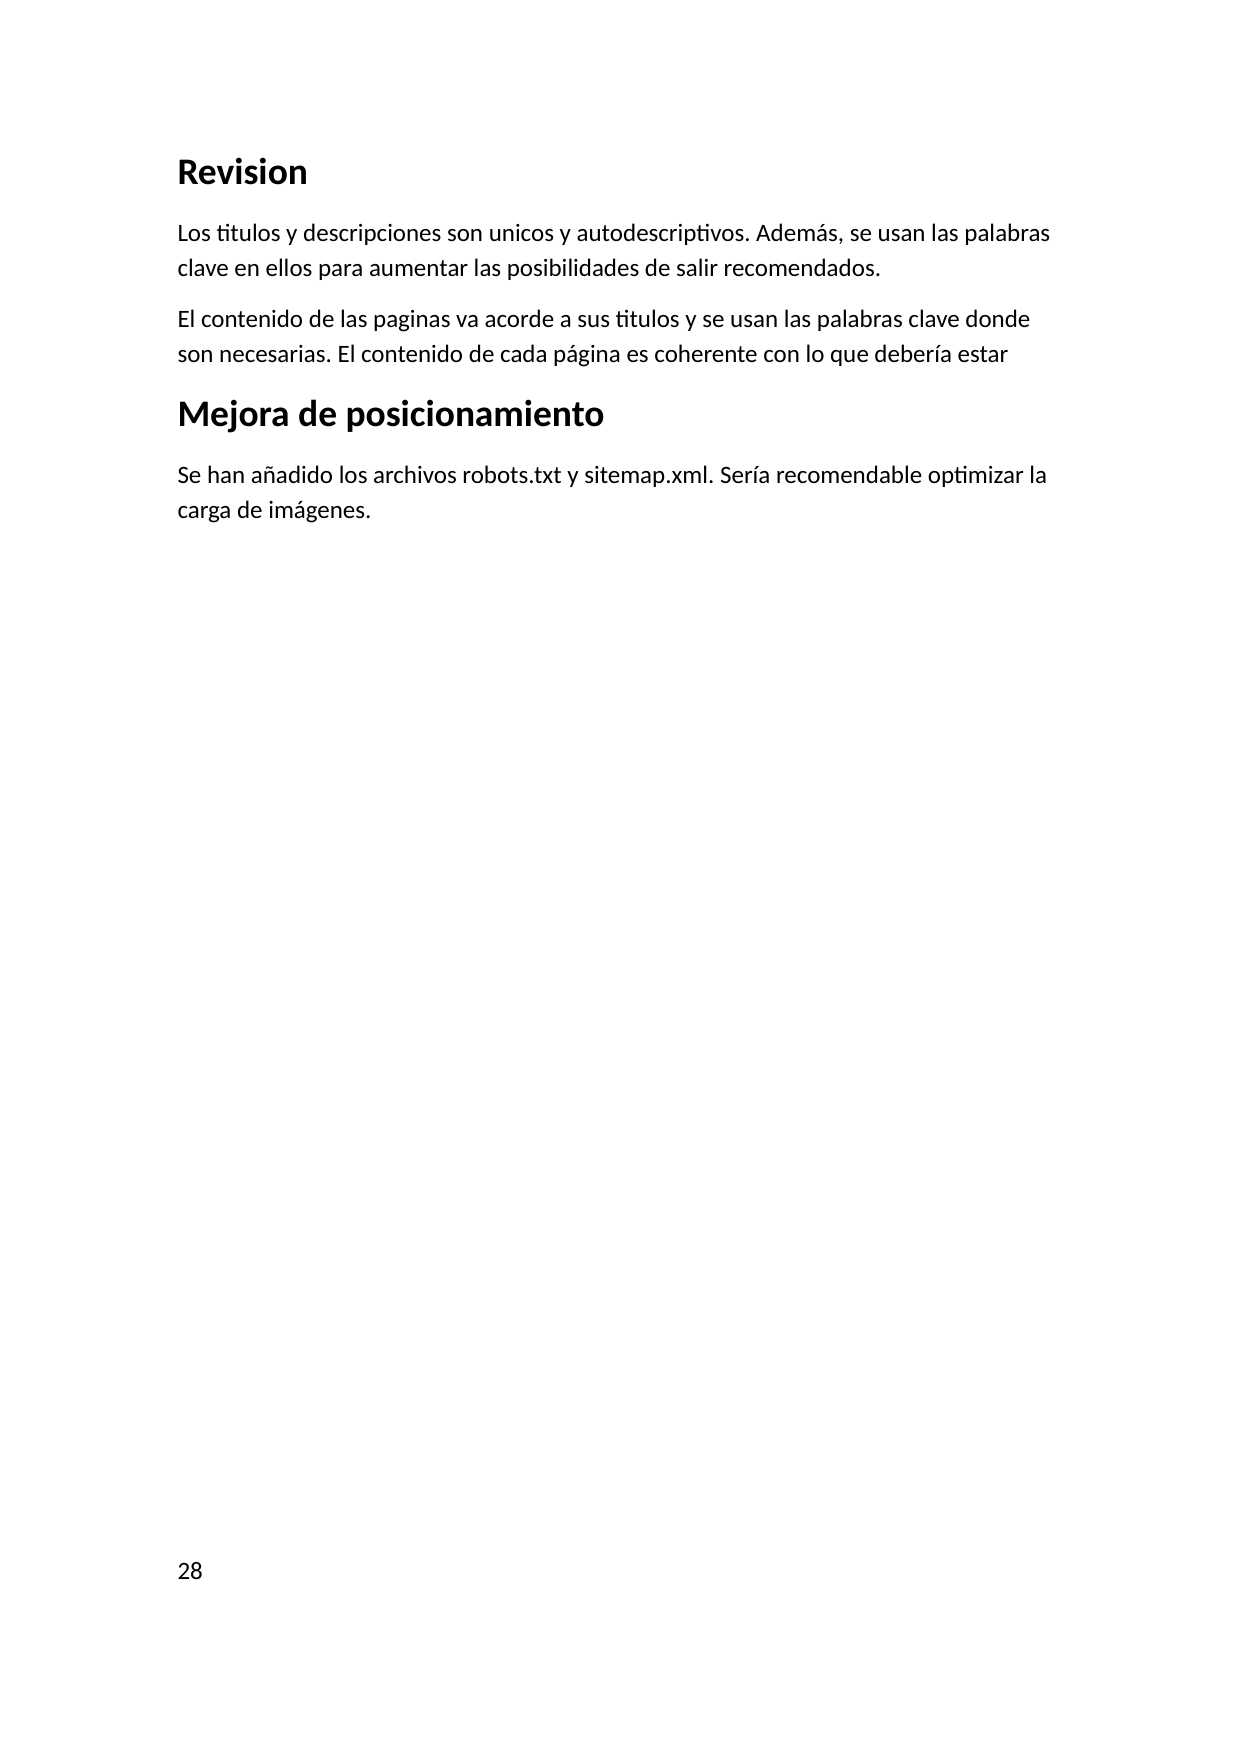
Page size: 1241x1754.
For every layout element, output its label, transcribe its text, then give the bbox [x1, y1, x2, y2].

text Mejora de posicionamiento [177, 390, 1063, 436]
text Los titulos y descripciones son unicos y autodescriptivos. Además, se usan las palabras clave en ellos para aumentar las posibilidades de salir recomendados. [177, 217, 1063, 282]
text Revision [177, 148, 1063, 193]
text Se han añadido los archivos robots.txt y sitemap.xml. Sería recomendable optimizar la carga de imágenes. [177, 460, 1063, 525]
text El contenido de las paginas va acorde a sus titulos y se usan las palabras clave donde son necesarias. El contenido de cada página es coherente con lo que debería estar [177, 304, 1063, 369]
